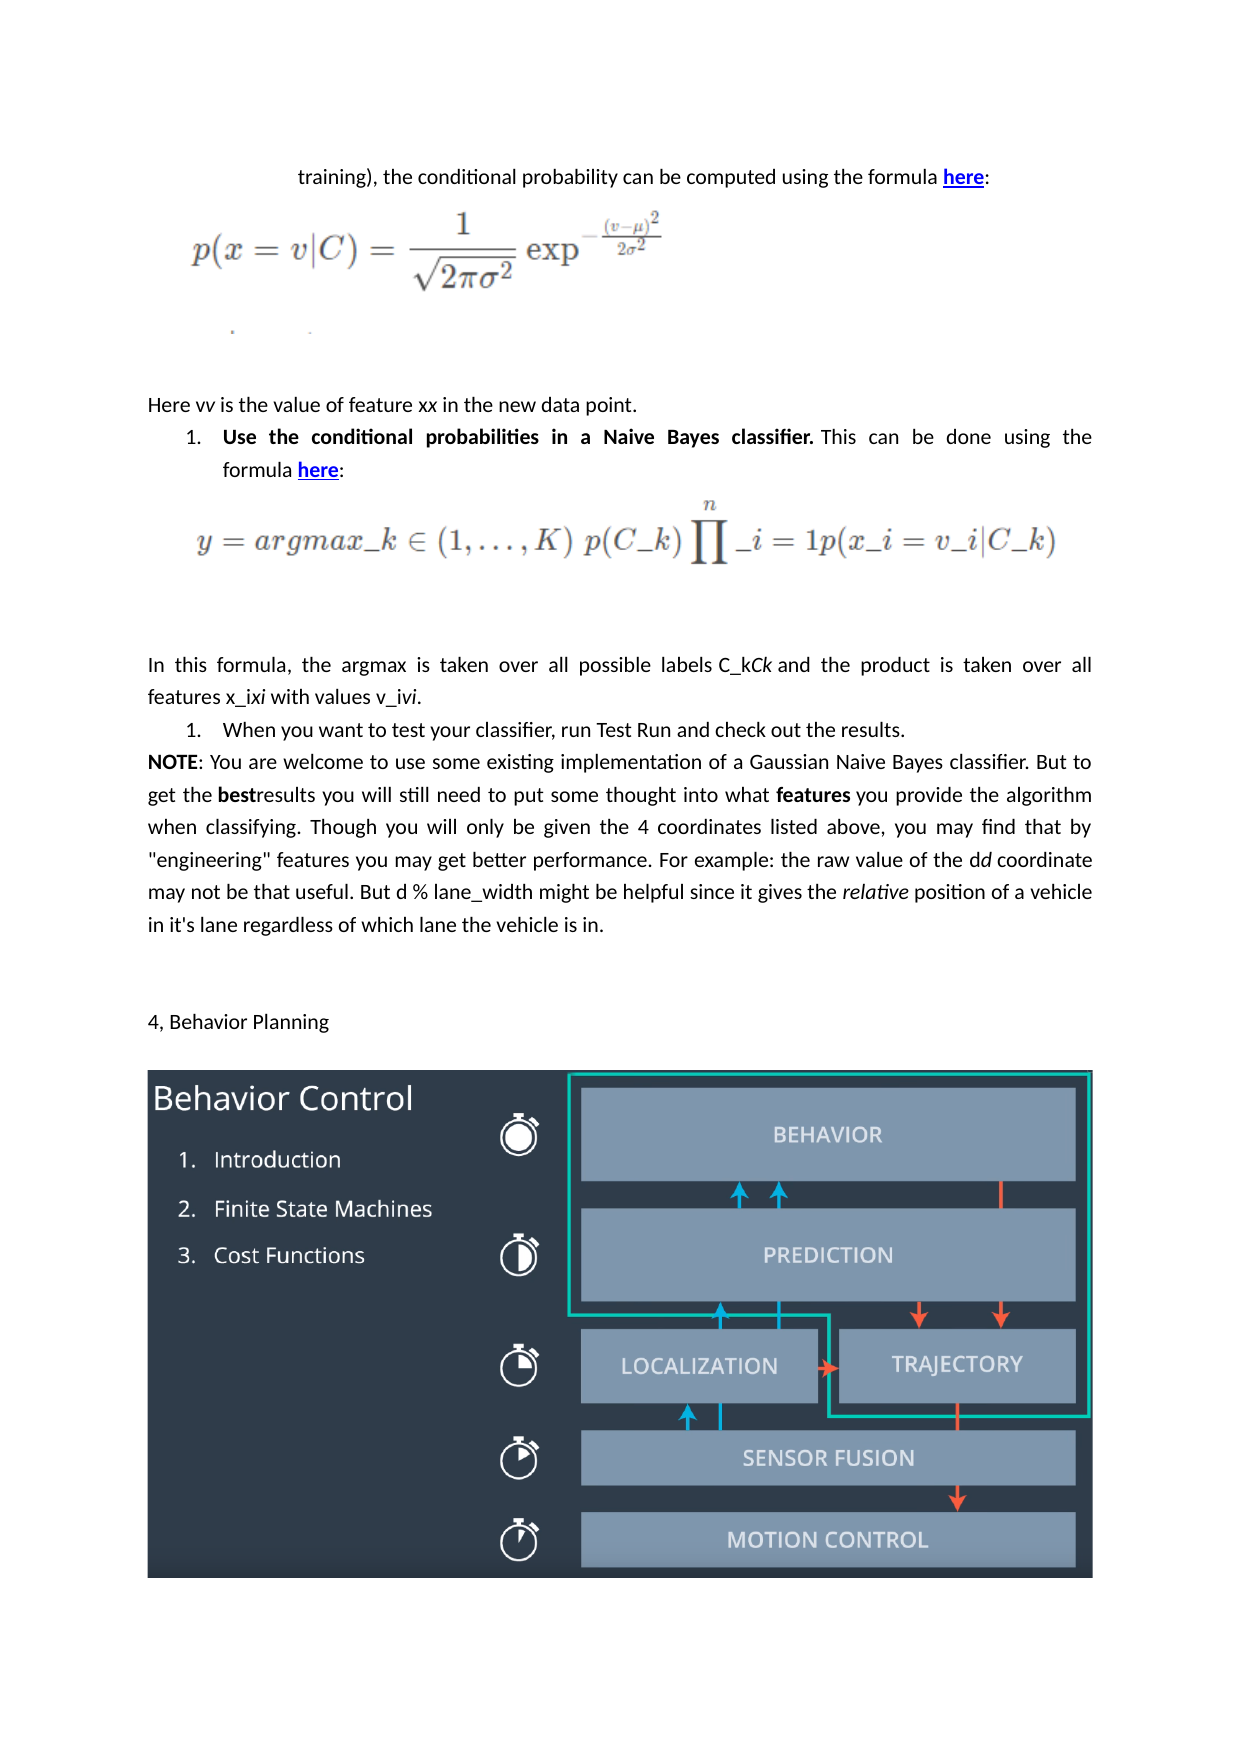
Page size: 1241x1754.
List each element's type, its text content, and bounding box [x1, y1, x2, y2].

text Here vv is the value of feature xx in the new data point. [148, 388, 1093, 420]
text In this formula, the argmax is taken over all possible labels C_kCk​ and the product is taken over all features x_ixi​ with values v_ivi​. [148, 648, 1093, 713]
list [260, 160, 1093, 193]
list Use the conditional probabilities in a Naive Bayes classifier. This can be done using the formula here: [185, 420, 1093, 485]
text NOTE: You are welcome to use some existing implementation of a Gaussian Naive Bayes classifier. But to get the bestresults you will still need to put some thought into what features you provide the algorithm when classifying. Though you will only be given the 4 coordinates listed above, you may find that by "engineering" features you may get better performance. For example: the raw value of the dd coordinate may not be that useful. But d % lane_width might be helpful since it gives the relative position of a vehicle in it's lane regardless of which lane the vehicle is in. [148, 745, 1093, 940]
text 4, Behavior Planning [148, 1005, 1093, 1038]
picture [147, 1070, 1093, 1578]
picture [147, 192, 704, 334]
picture [147, 485, 1093, 591]
list When you want to test your classifier, run Test Run and check out the results. [185, 713, 1093, 745]
